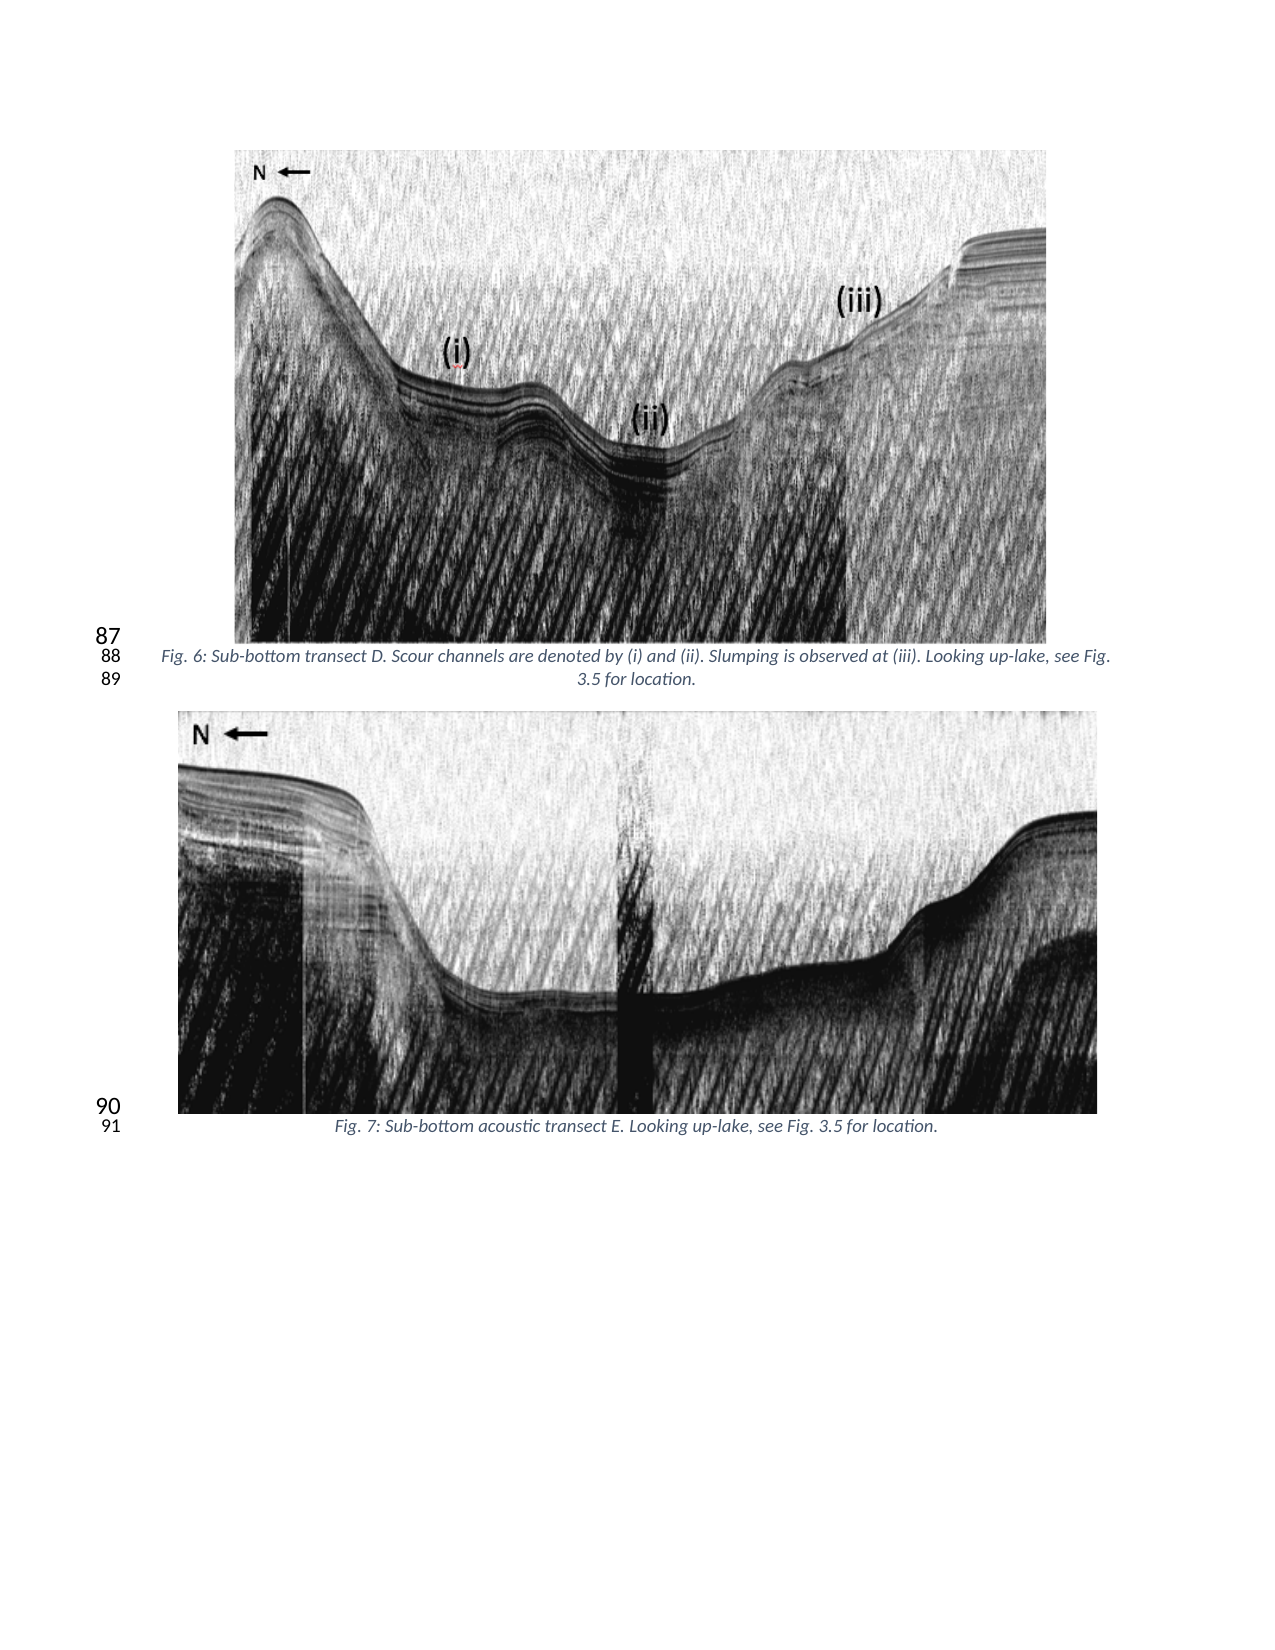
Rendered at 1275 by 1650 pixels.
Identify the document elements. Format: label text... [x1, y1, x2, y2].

picture [234, 150, 1047, 645]
picture [178, 711, 1098, 1114]
text Fig. 7: Sub-bottom acoustic transect E. Looking up-lake, see Fig. 3.5 for location. [150, 1114, 1125, 1137]
text Fig. 6: Sub-bottom transect D. Scour channels are denoted by (i) and (ii). Slumping is observed at (iii). Looking up-lake, see Fig. 3.5 for location. [150, 645, 1125, 691]
